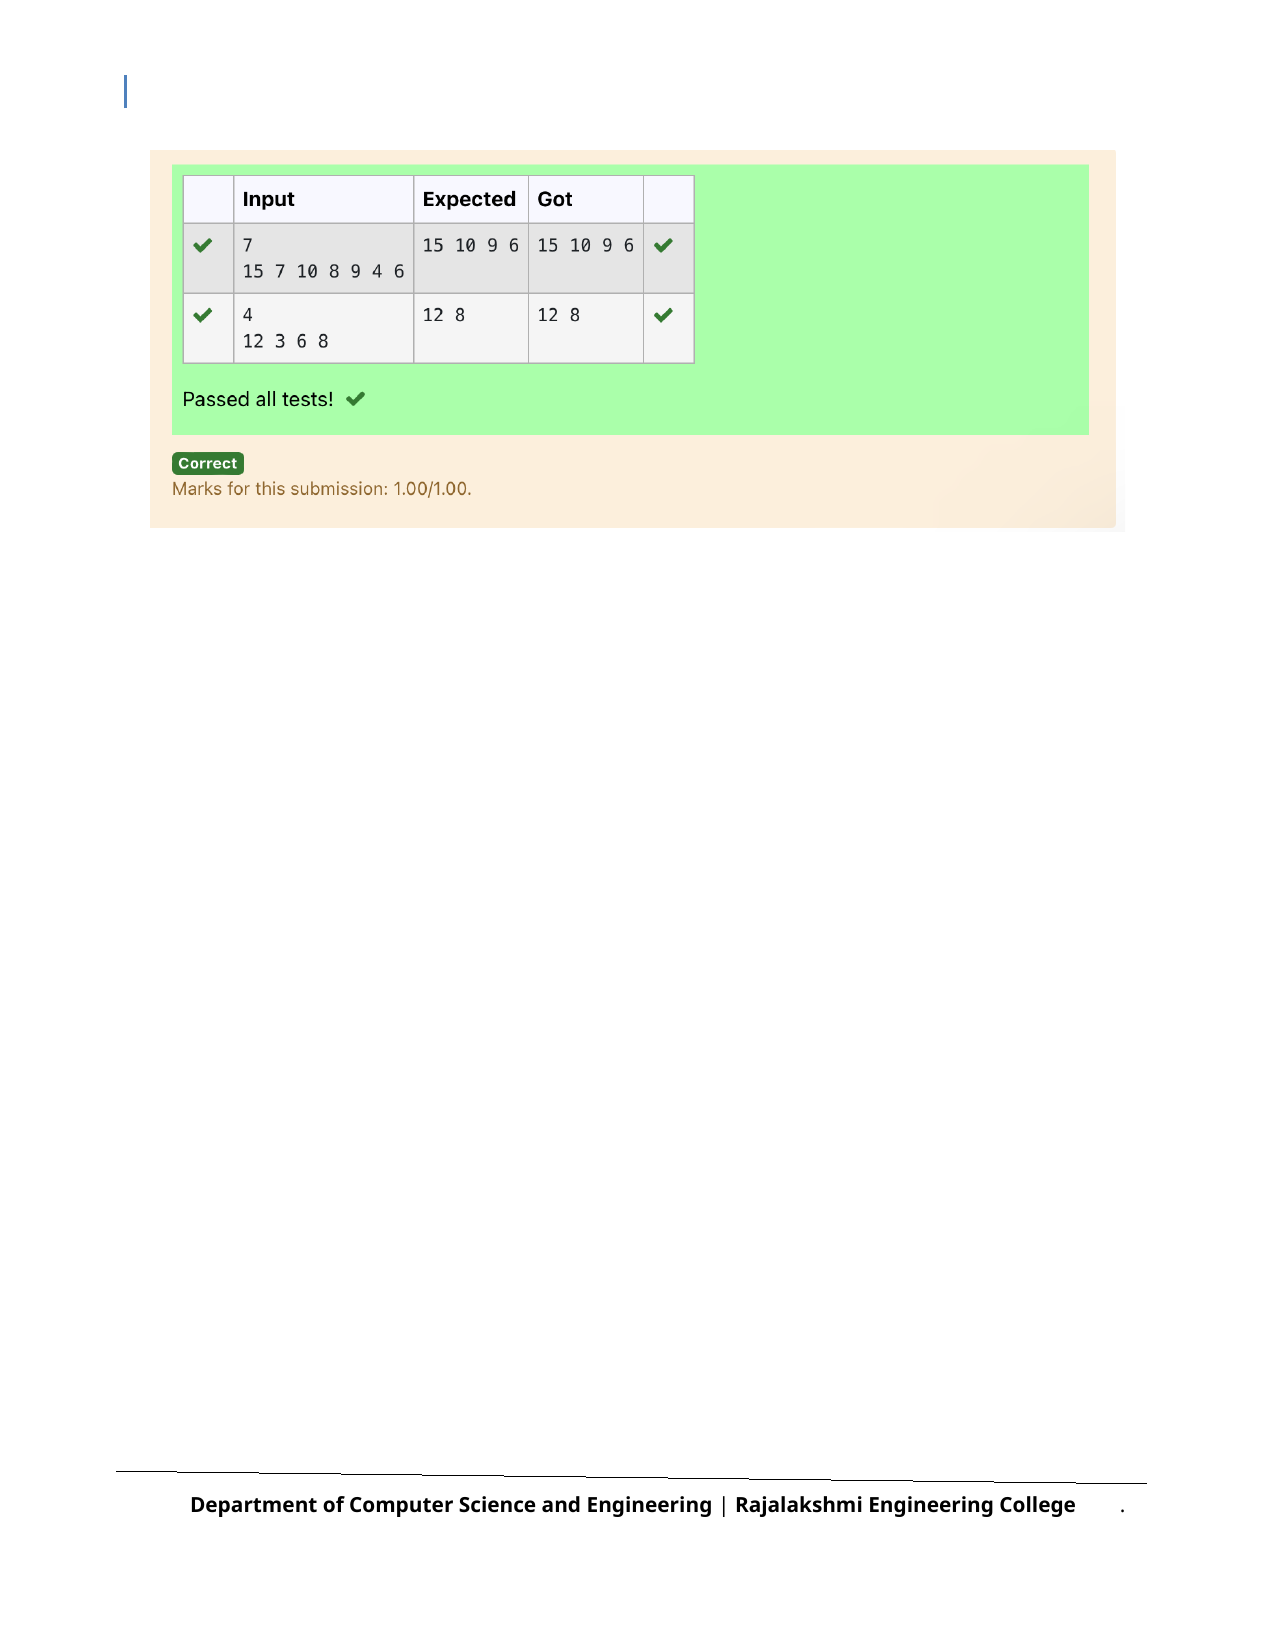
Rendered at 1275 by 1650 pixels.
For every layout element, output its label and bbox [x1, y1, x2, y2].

picture [150, 150, 1125, 532]
